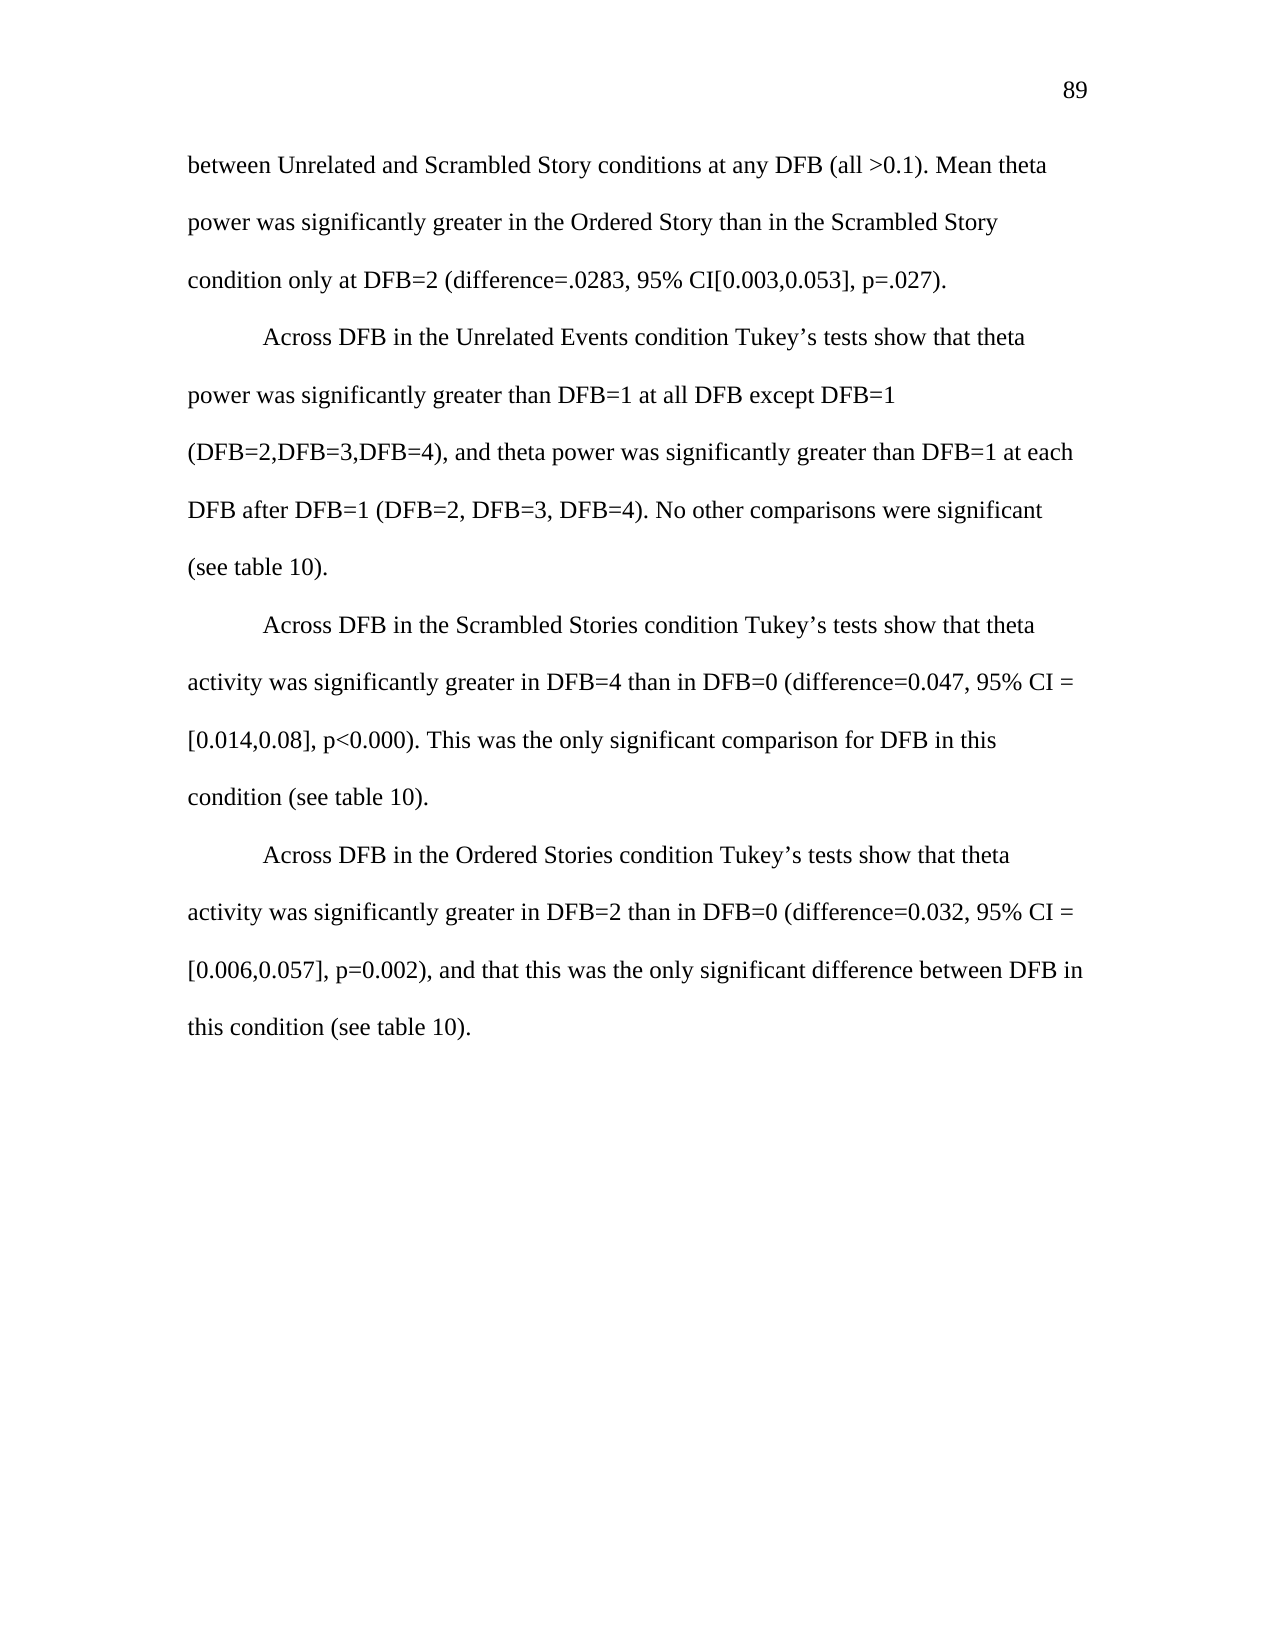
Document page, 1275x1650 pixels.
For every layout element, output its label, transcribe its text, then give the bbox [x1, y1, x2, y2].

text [187, 150, 1087, 294]
text Across DFB in the Unrelated Events condition Tukey’s tests show that theta power was significantly greater than DFB=1 at all DFB except DFB=1 (DFB=2,DFB=3,DFB=4), and theta power was significantly greater than DFB=1 at each DFB after DFB=1 (DFB=2, DFB=3, DFB=4). No other comparisons were significant (see table 10). [187, 322, 1087, 581]
text Across DFB in the Ordered Stories condition Tukey’s tests show that theta activity was significantly greater in DFB=2 than in DFB=0 (difference=0.032, 95% CI = [0.006,0.057], p=0.002), and that this was the only significant difference between DFB in this condition (see table 10). [187, 840, 1087, 1041]
text Across DFB in the Scrambled Stories condition Tukey’s tests show that theta activity was significantly greater in DFB=4 than in DFB=0 (difference=0.047, 95% CI = [0.014,0.08], p<0.000). This was the only significant comparison for DFB in this condition (see table 10). [187, 610, 1087, 811]
